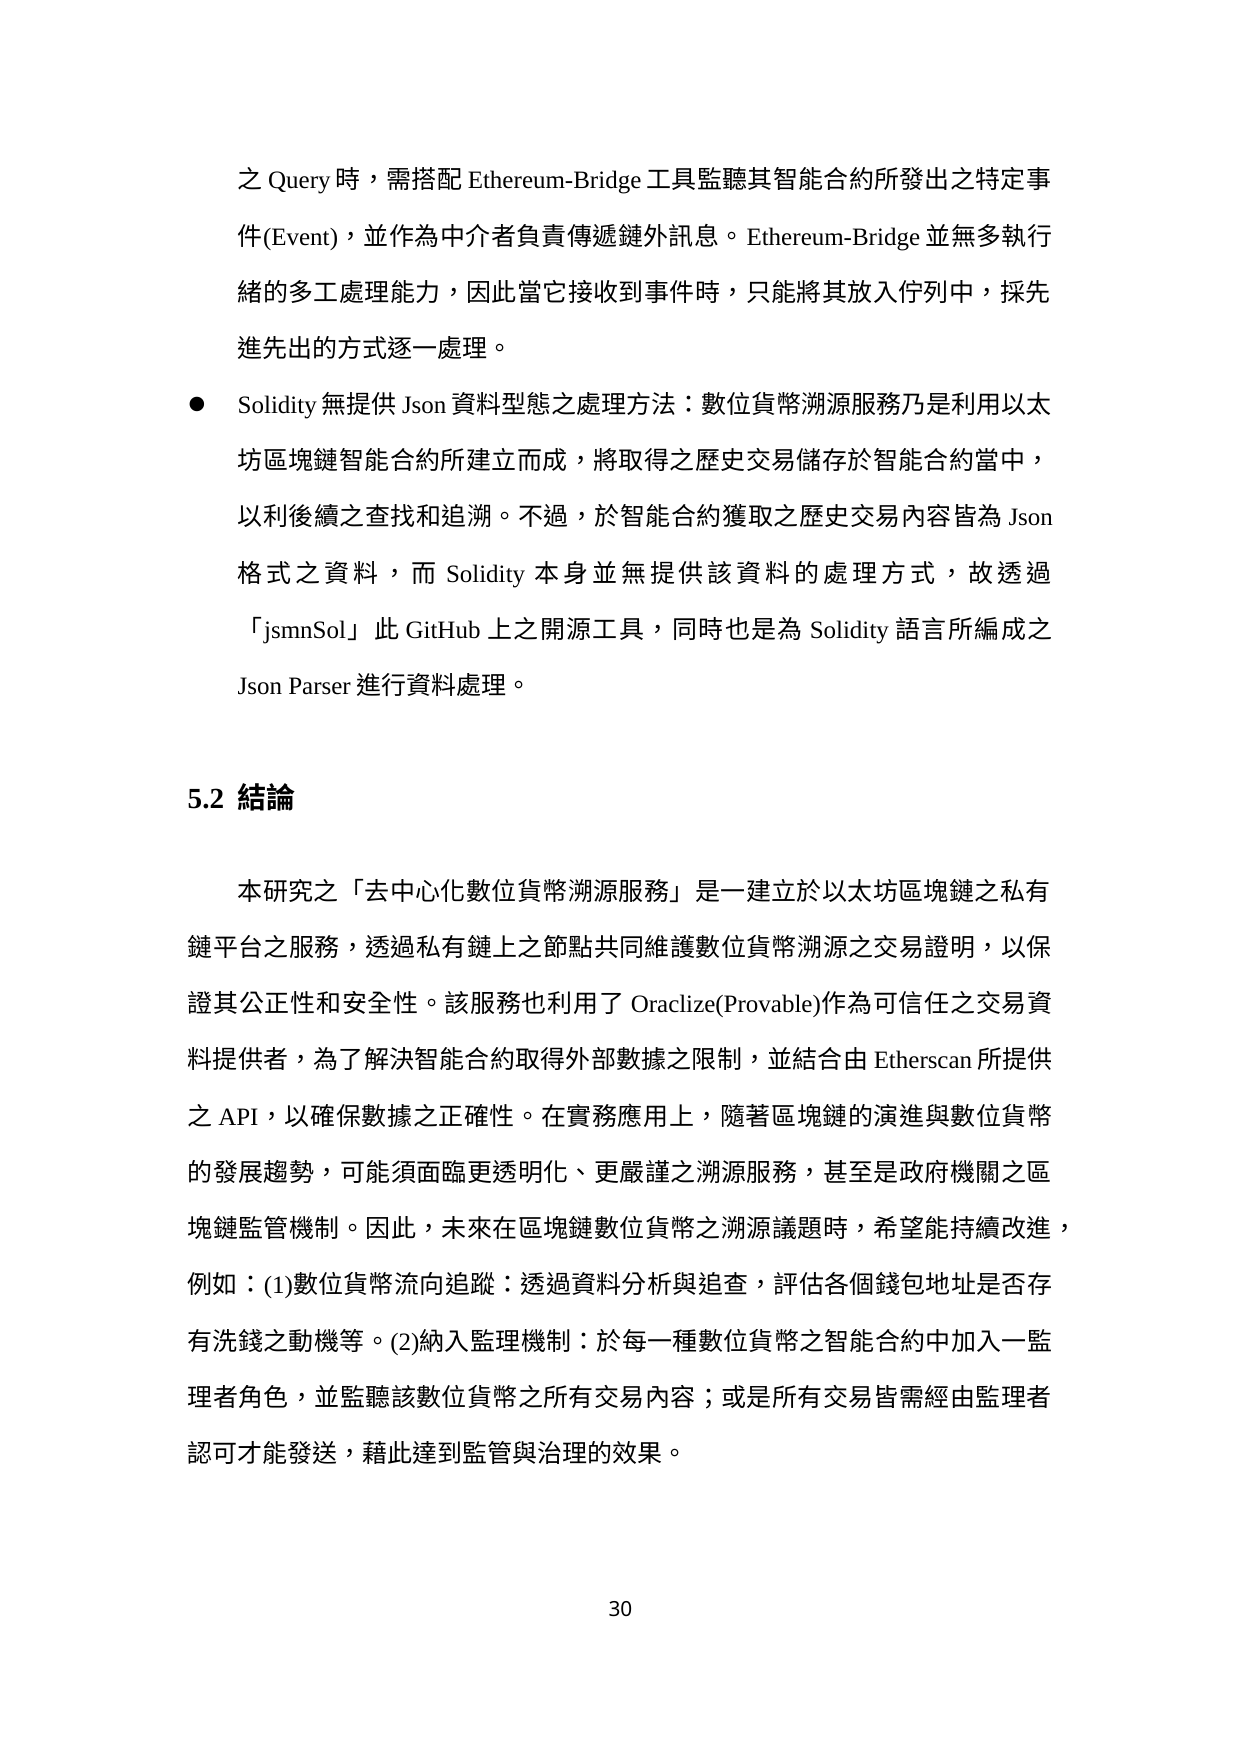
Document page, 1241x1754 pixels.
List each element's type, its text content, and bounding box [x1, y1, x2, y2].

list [187, 159, 1053, 366]
list Solidity無提供Json資料型態之處理方法：數位貨幣溯源服務乃是利用以太坊區塊鏈智能合約所建立而成，將取得之歷史交易儲存於智能合約當中，以利後續之查找和追溯。不過，於智能合約獲取之歷史交易內容皆為Json格式之資料，而Solidity本身並無提供該資料的處理方式，故透過「jsmnSol」此GitHub上之開源工具，同時也是為Solidity語言所編成之Json Parser進行資料處理。 [187, 384, 1053, 702]
subtitle 5.2 結論 [187, 758, 1053, 833]
text 本研究之「去中心化數位貨幣溯源服務」是一建立於以太坊區塊鏈之私有鏈平台之服務，透過私有鏈上之節點共同維護數位貨幣溯源之交易證明，以保證其公正性和安全性。該服務也利用了Oraclize(Provable)作為可信任之交易資料提供者，為了解決智能合約取得外部數據之限制，並結合由Etherscan所提供之API，以確保數據之正確性。在實務應用上，隨著區塊鏈的演進與數位貨幣的發展趨勢，可能須面臨更透明化、更嚴謹之溯源服務，甚至是政府機關之區塊鏈監管機制。因此，未來在區塊鏈數位貨幣之溯源議題時，希望能持續改進，例如：(1)數位貨幣流向追蹤：透過資料分析與追查，評估各個錢包地址是否存有洗錢之動機等。(2)納入監理機制：於每一種數位貨幣之智能合約中加入一監理者角色，並監聽該數位貨幣之所有交易內容；或是所有交易皆需經由監理者認可才能發送，藉此達到監管與治理的效果。 [187, 871, 1053, 1471]
